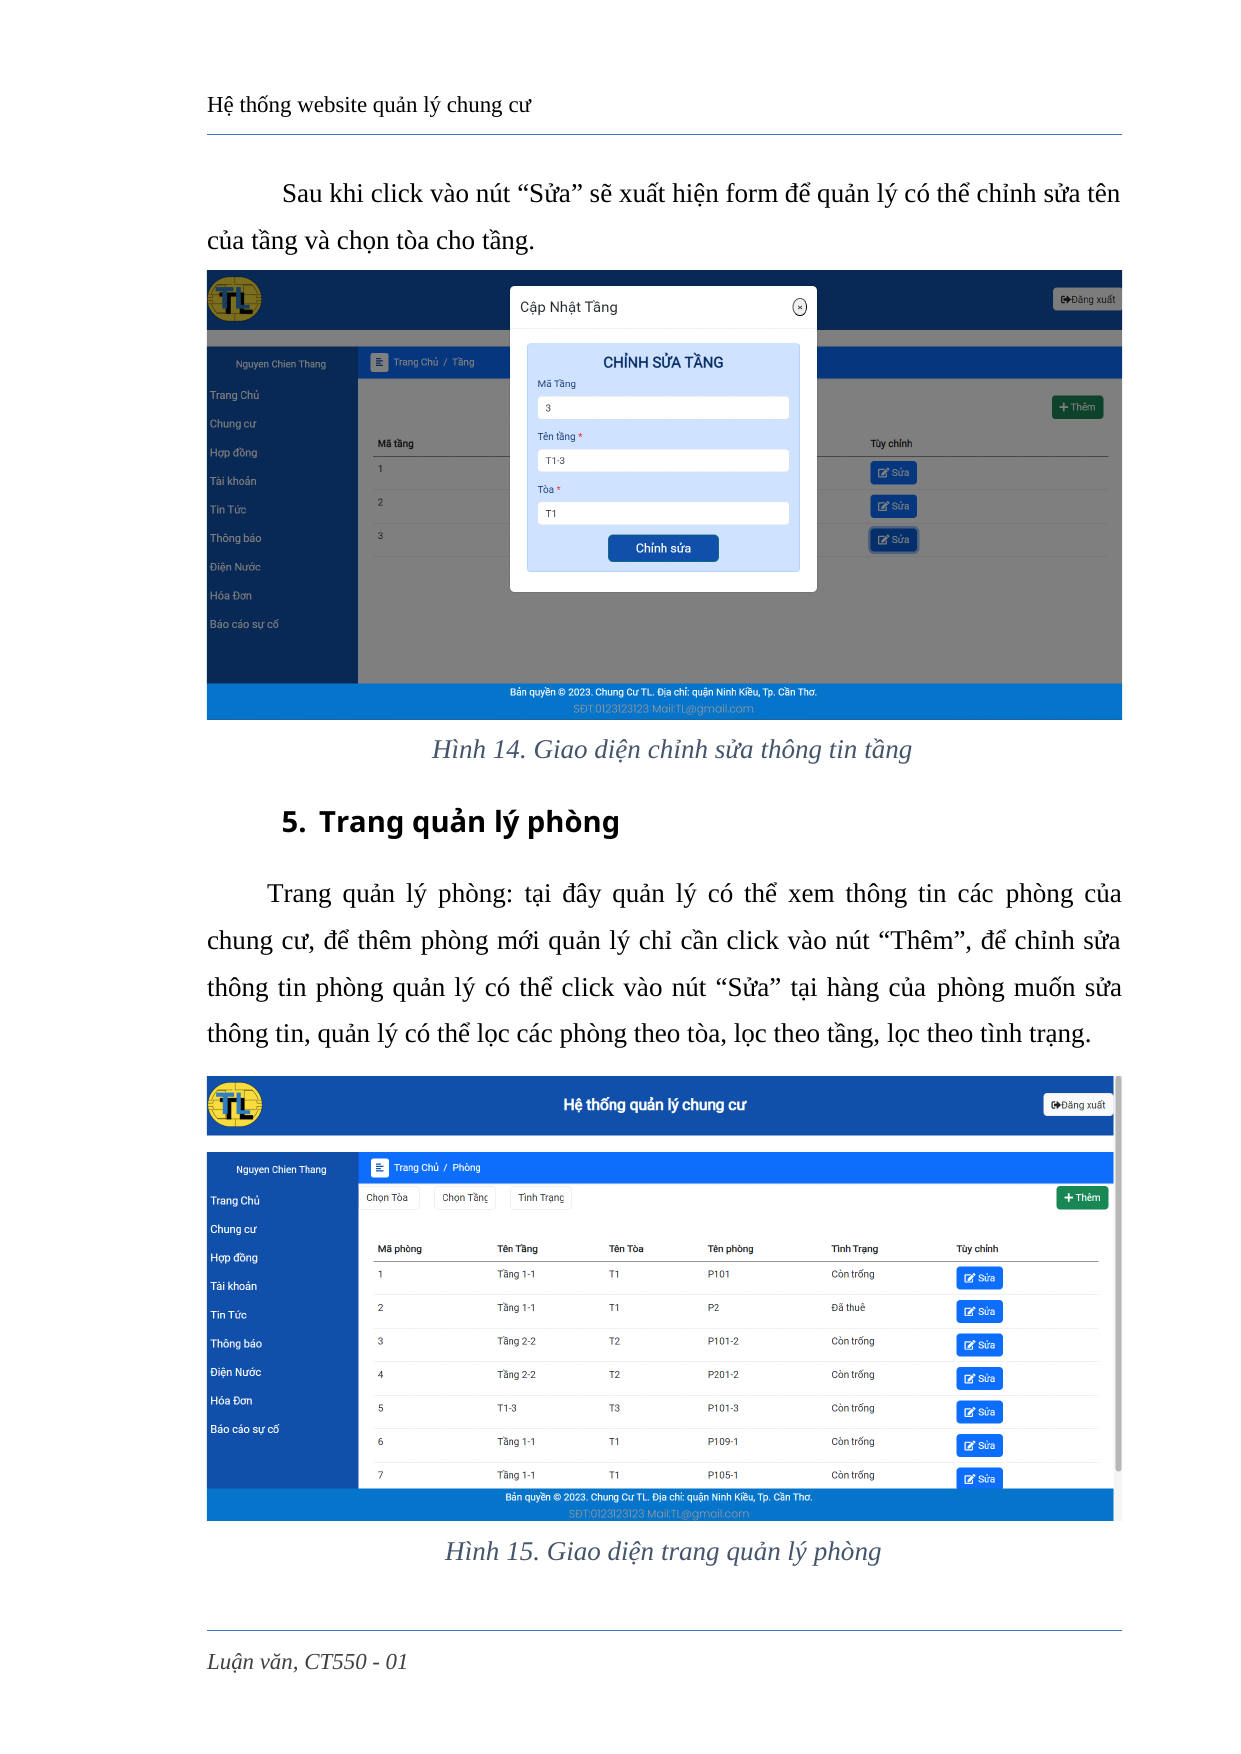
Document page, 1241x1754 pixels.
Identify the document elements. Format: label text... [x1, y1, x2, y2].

text Hình 15. Giao diện trang quản lý phòng [207, 1535, 1122, 1566]
picture [206, 270, 1123, 720]
text Trang quản lý phòng: tại đây quản lý có thể xem thông tin các phòng của chung cư, để thêm phòng mới quản lý chỉ cần click vào nút “Thêm”, để chỉnh sửa thông tin phòng quản lý có thể click vào nút “Sửa” tại hàng của phòng muốn sửa thông tin, quản lý có thể lọc các phòng theo tòa, lọc theo tầng, lọc theo tình trạng. [207, 877, 1122, 1048]
subtitle Trang quản lý phòng [281, 801, 1122, 841]
picture [206, 1076, 1123, 1521]
text Hình 14. Giao diện chỉnh sửa thông tin tầng [432, 734, 1122, 765]
text Sau khi click vào nút “Sửa” sẽ xuất hiện form để quản lý có thể chỉnh sửa tên của tầng và chọn tòa cho tầng. [207, 177, 1122, 255]
